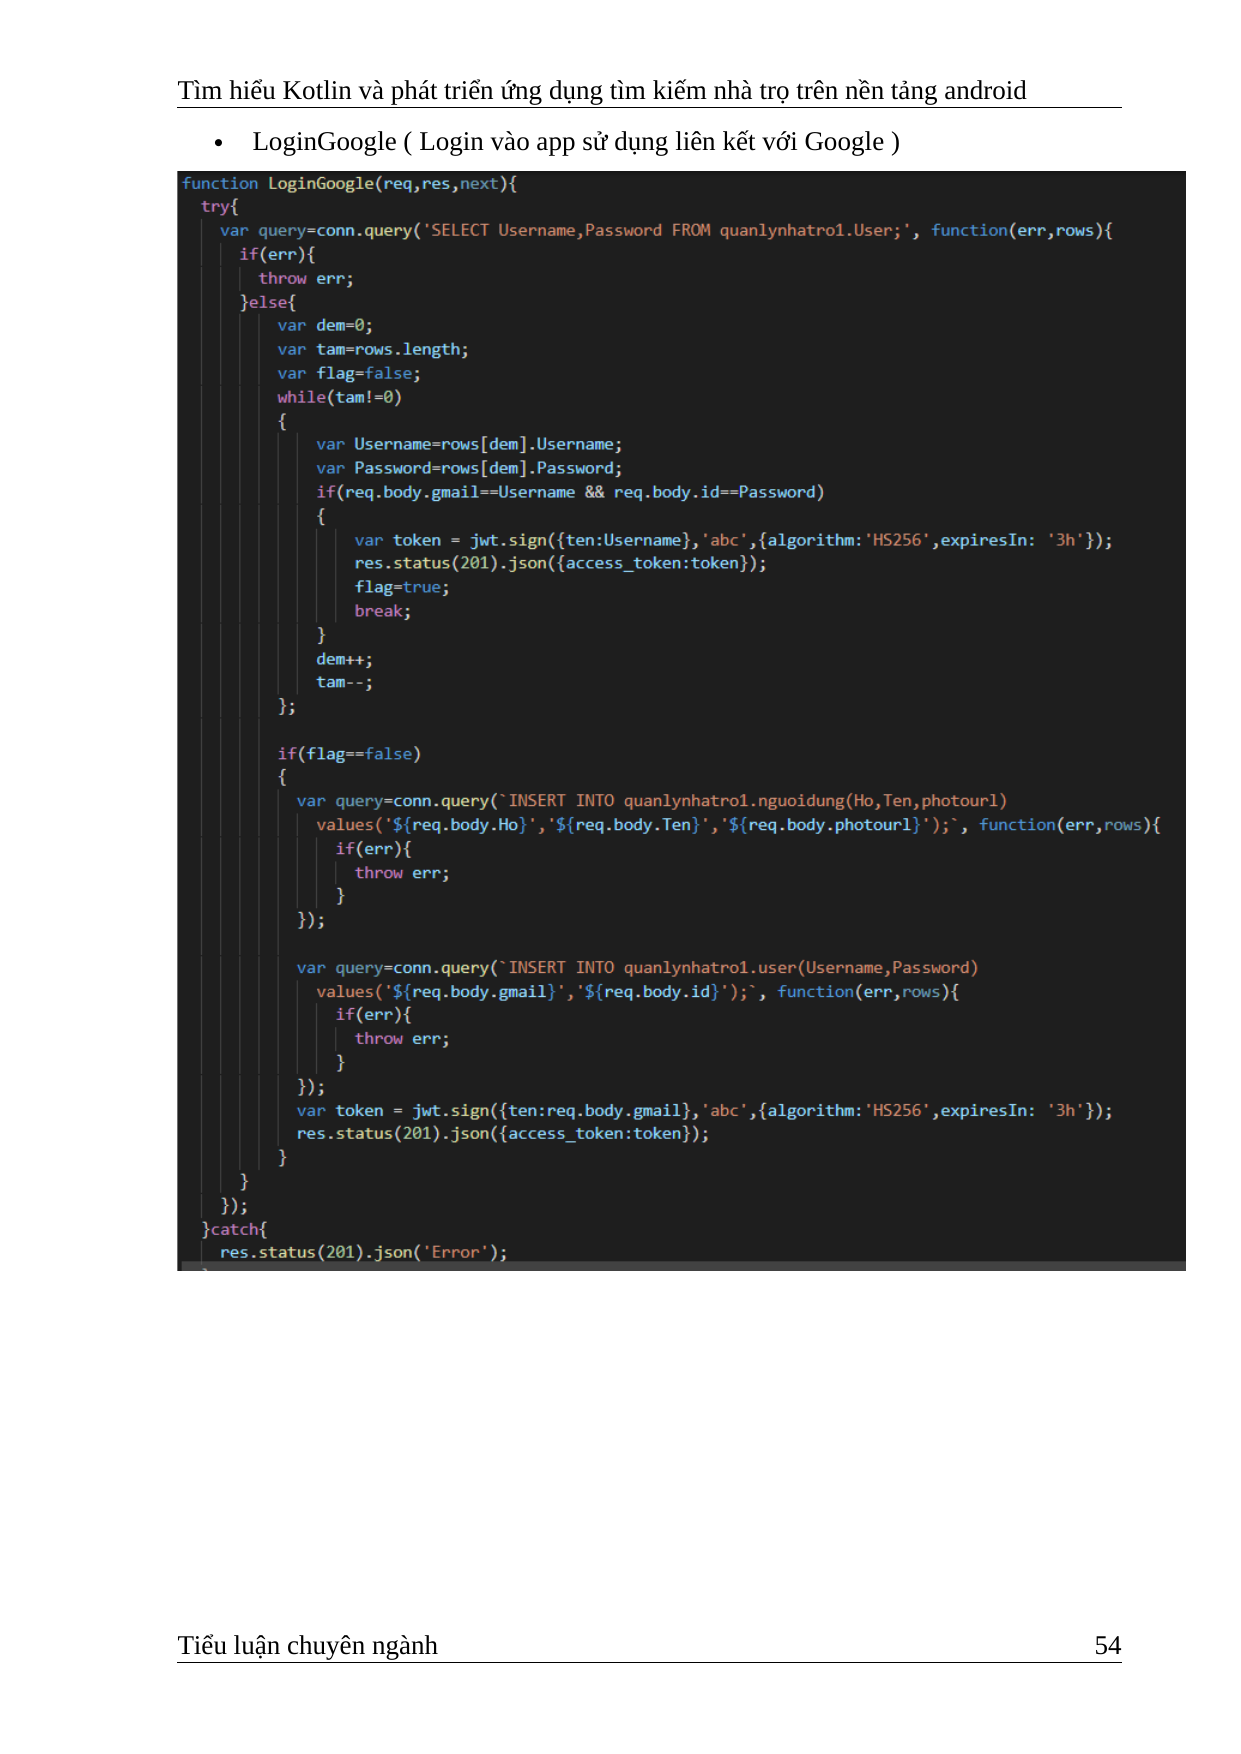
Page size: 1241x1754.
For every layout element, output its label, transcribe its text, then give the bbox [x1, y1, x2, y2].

picture [177, 171, 1186, 1271]
list LoginGoogle ( Login vào app sử dụng liên kết với Google ) [215, 125, 1122, 156]
